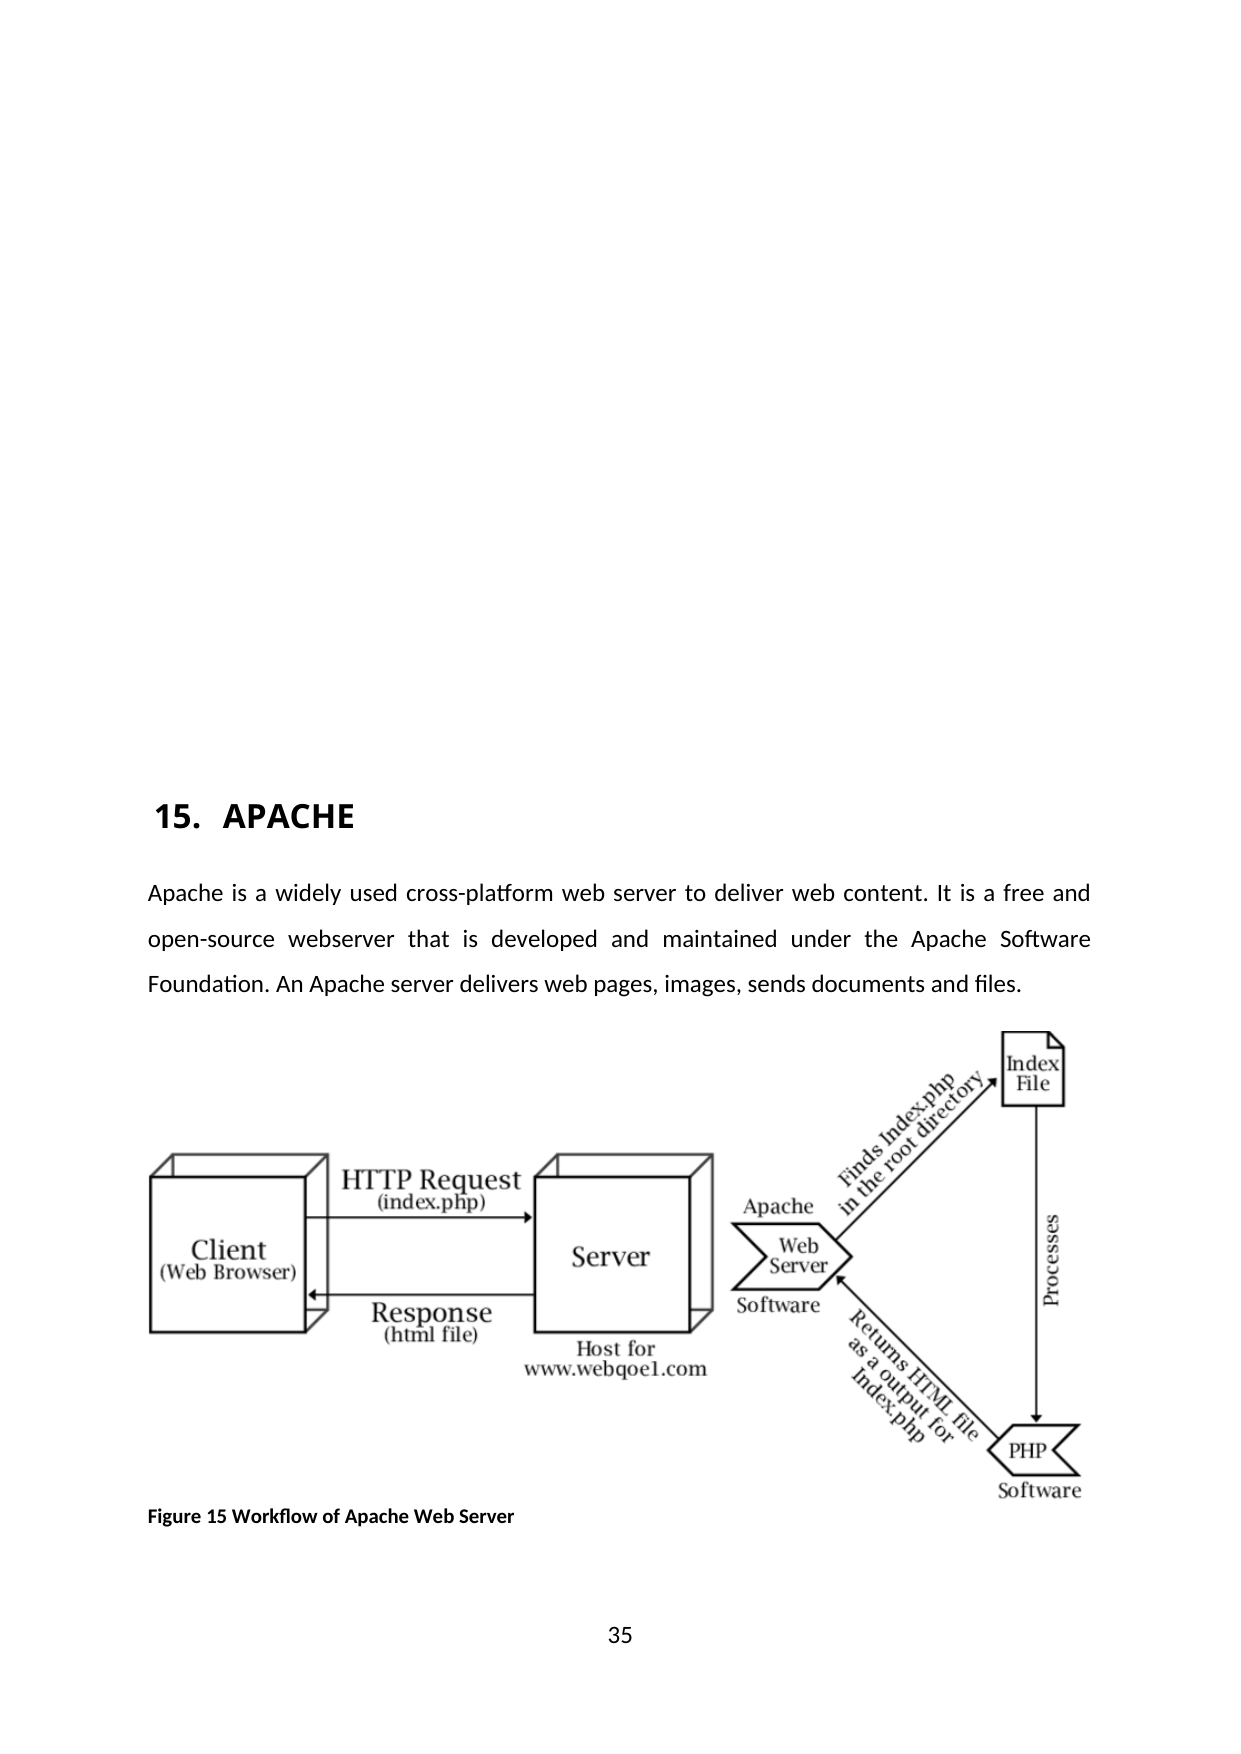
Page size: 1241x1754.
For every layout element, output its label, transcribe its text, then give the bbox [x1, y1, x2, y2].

subtitle Apache [153, 792, 1093, 838]
text Apache is a widely used cross-platform web server to deliver web content. It is a free and open-source webserver that is developed and maintained under the Apache Software Foundation. An Apache server delivers web pages, images, sends documents and files. [148, 877, 1093, 999]
picture [147, 1031, 1092, 1504]
text Figure 15 Workflow of Apache Web Server [148, 1504, 1093, 1529]
